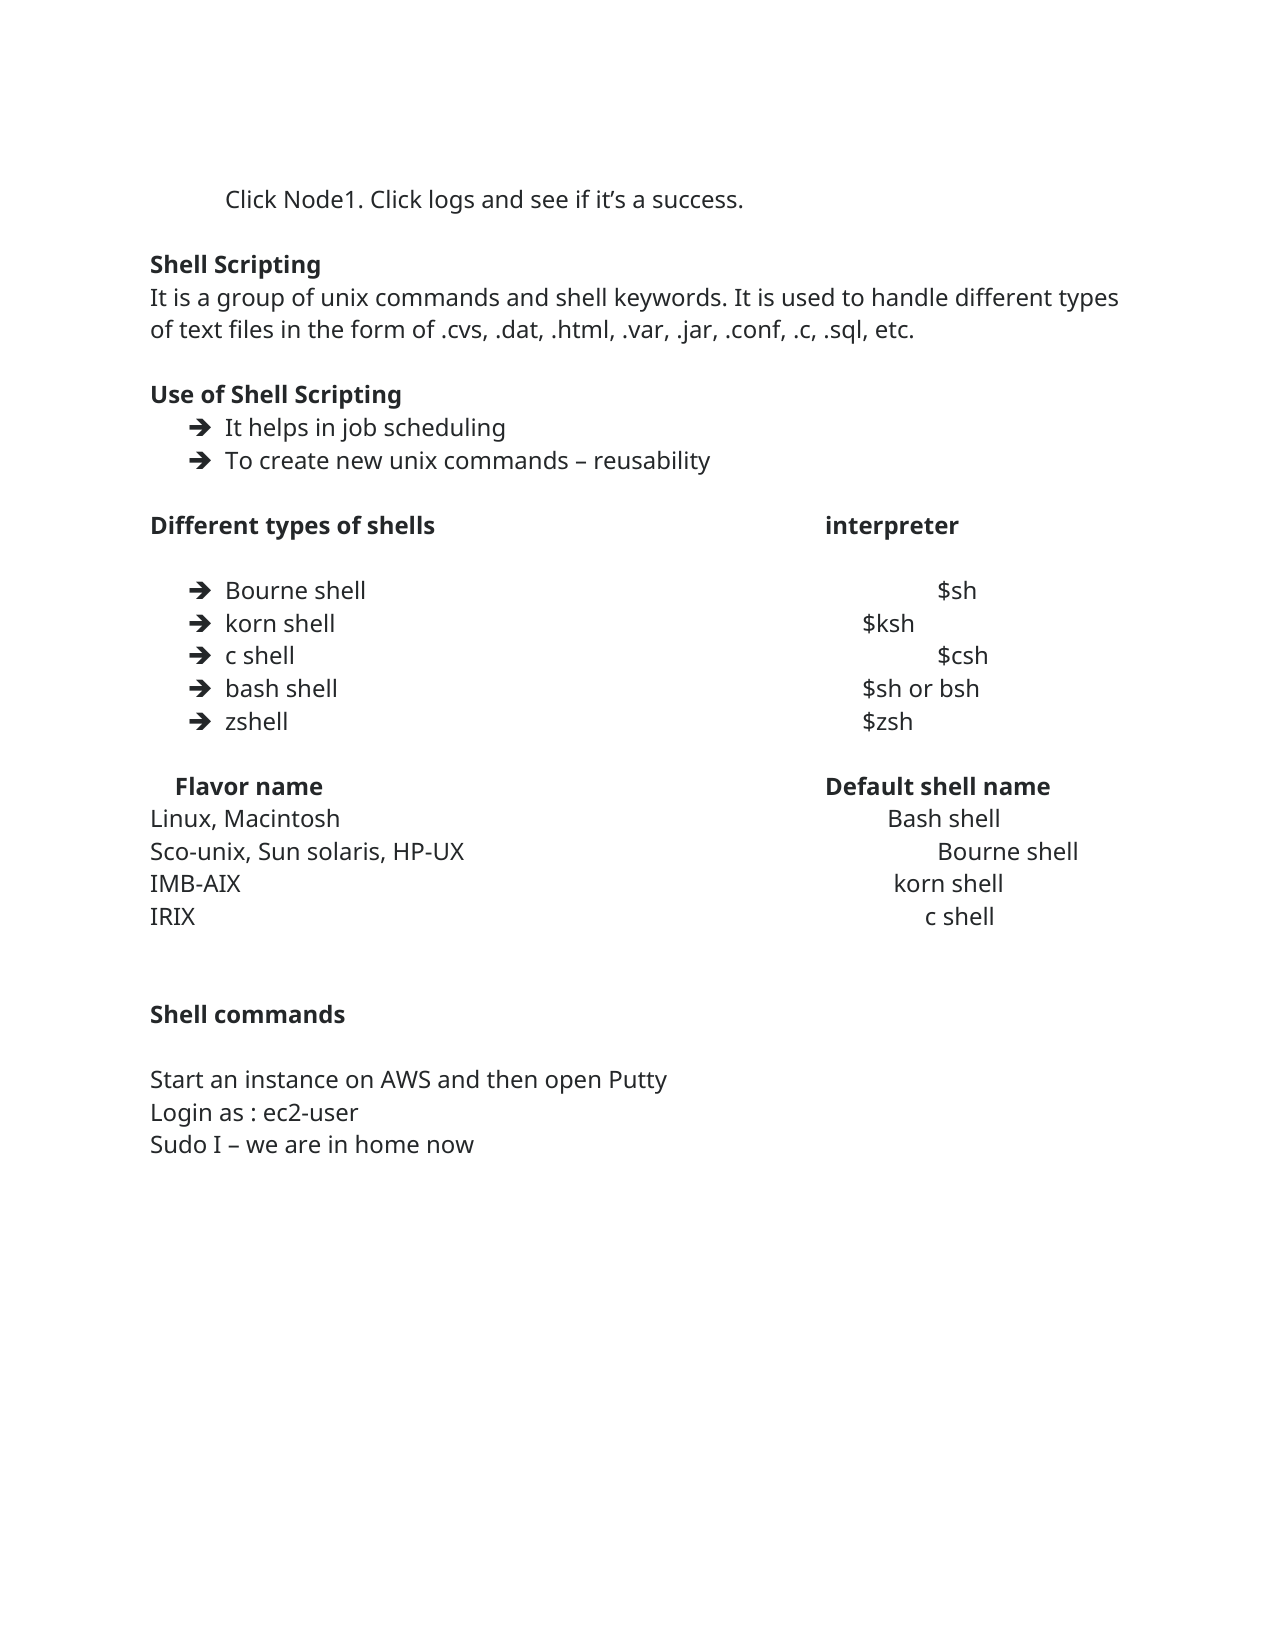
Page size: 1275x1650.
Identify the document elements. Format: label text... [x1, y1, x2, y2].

list It helps in job scheduling [187, 411, 1125, 443]
text IRIX c shell [150, 900, 1125, 932]
list To create new unix commands – reusability [187, 443, 1125, 476]
list Click Node1. Click logs and see if it’s a success. [225, 183, 1125, 215]
text It is a group of unix commands and shell keywords. It is used to handle different types of text files in the form of .cvs, .dat, .html, .var, .jar, .conf, .c, .sql, etc. [150, 280, 1125, 346]
list bash shell $sh or bsh [187, 672, 1125, 704]
list c shell $csh [187, 639, 1125, 672]
text Sco-unix, Sun solaris, HP-UX Bourne shell [150, 835, 1125, 867]
list Bourne shell $sh [187, 574, 1125, 606]
text Login as : ec2-user [150, 1096, 1125, 1128]
text Flavor name Default shell name [150, 769, 1125, 802]
text IMB-AIX korn shell [150, 867, 1125, 900]
text Start an instance on AWS and then open Putty [150, 1063, 1125, 1096]
list zshell $zsh [187, 704, 1125, 737]
text Shell Scripting [150, 248, 1125, 280]
list korn shell $ksh [187, 606, 1125, 639]
text Shell commands [150, 998, 1125, 1030]
text Different types of shells interpreter [150, 509, 1125, 541]
text Linux, Macintosh Bash shell [150, 802, 1125, 835]
text Use of Shell Scripting [150, 378, 1125, 411]
text Sudo I – we are in home now [150, 1128, 1125, 1161]
